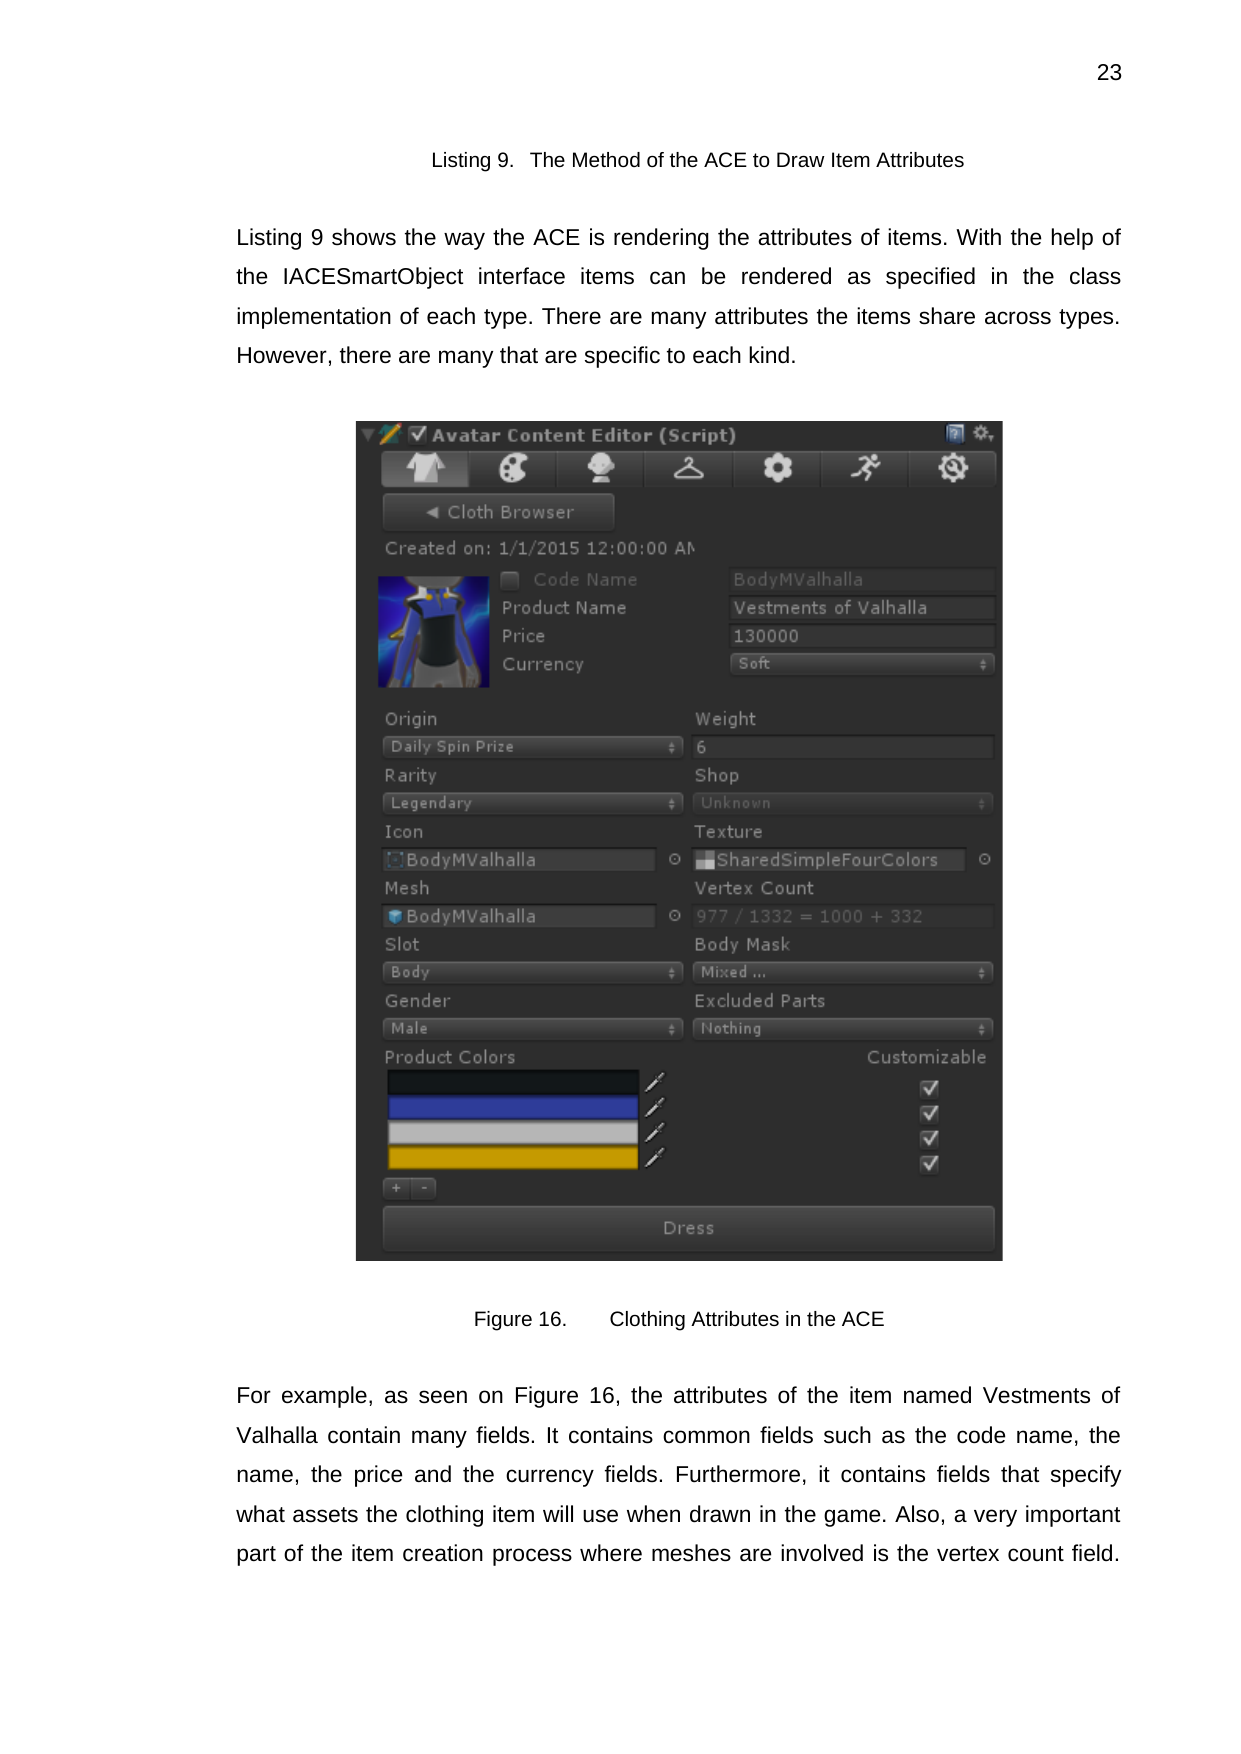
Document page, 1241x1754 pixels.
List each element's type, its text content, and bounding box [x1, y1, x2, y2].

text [236, 1382, 1122, 1567]
picture [355, 421, 1003, 1261]
text Listing 9 shows the way the ACE is rendering the attributes of items. With the help of the IACESmartObject interface items can be rendered as specified in the class implementation of each type. There are many attributes the items share across types. However, there are many that are specific to each kind. [236, 224, 1122, 368]
list The Method of the ACE to Draw Item Attributes [274, 148, 1122, 172]
text Clothing Attributes in the ACE [236, 1307, 1122, 1331]
